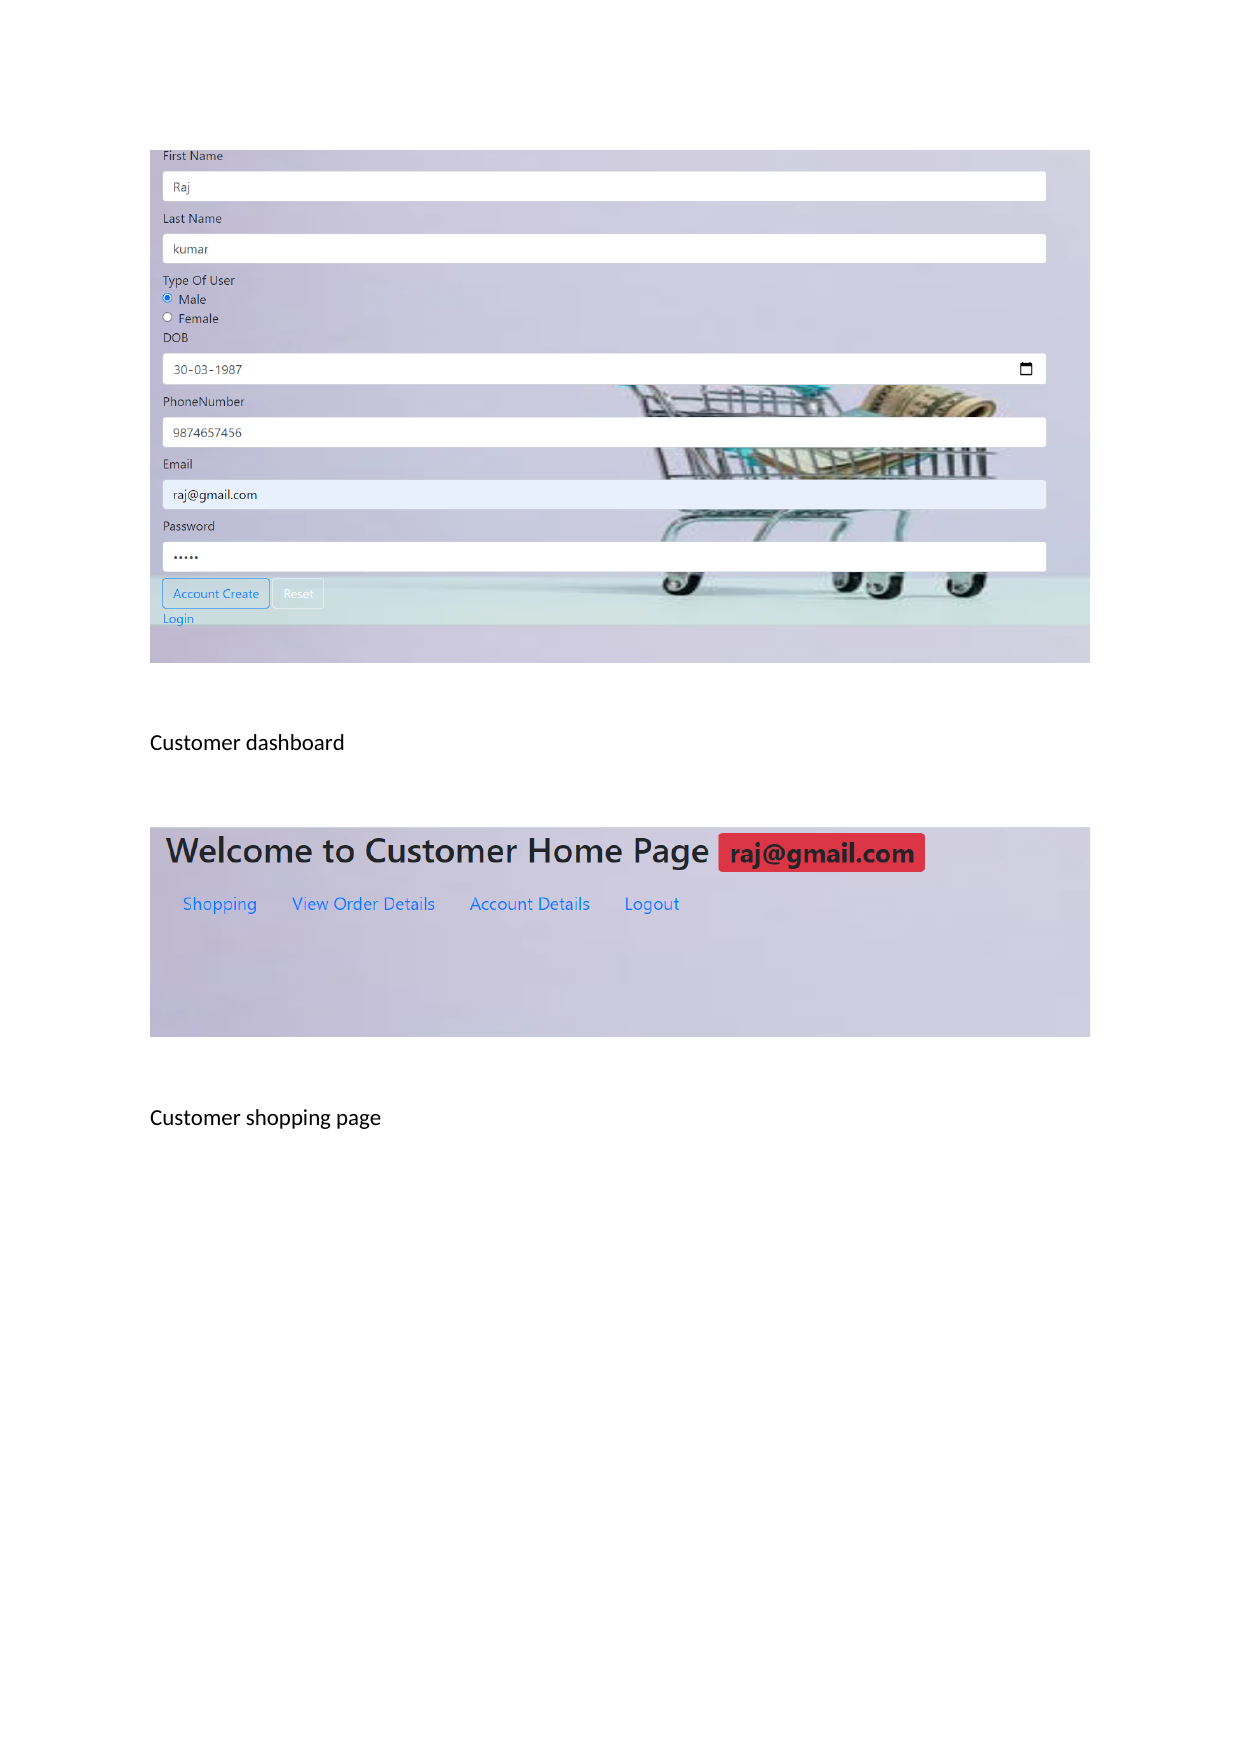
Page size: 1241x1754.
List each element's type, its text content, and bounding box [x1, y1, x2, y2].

text Customer shopping page [150, 1103, 1090, 1131]
text Customer dashboard [150, 728, 1090, 756]
picture [150, 150, 1091, 663]
picture [150, 821, 1091, 1037]
